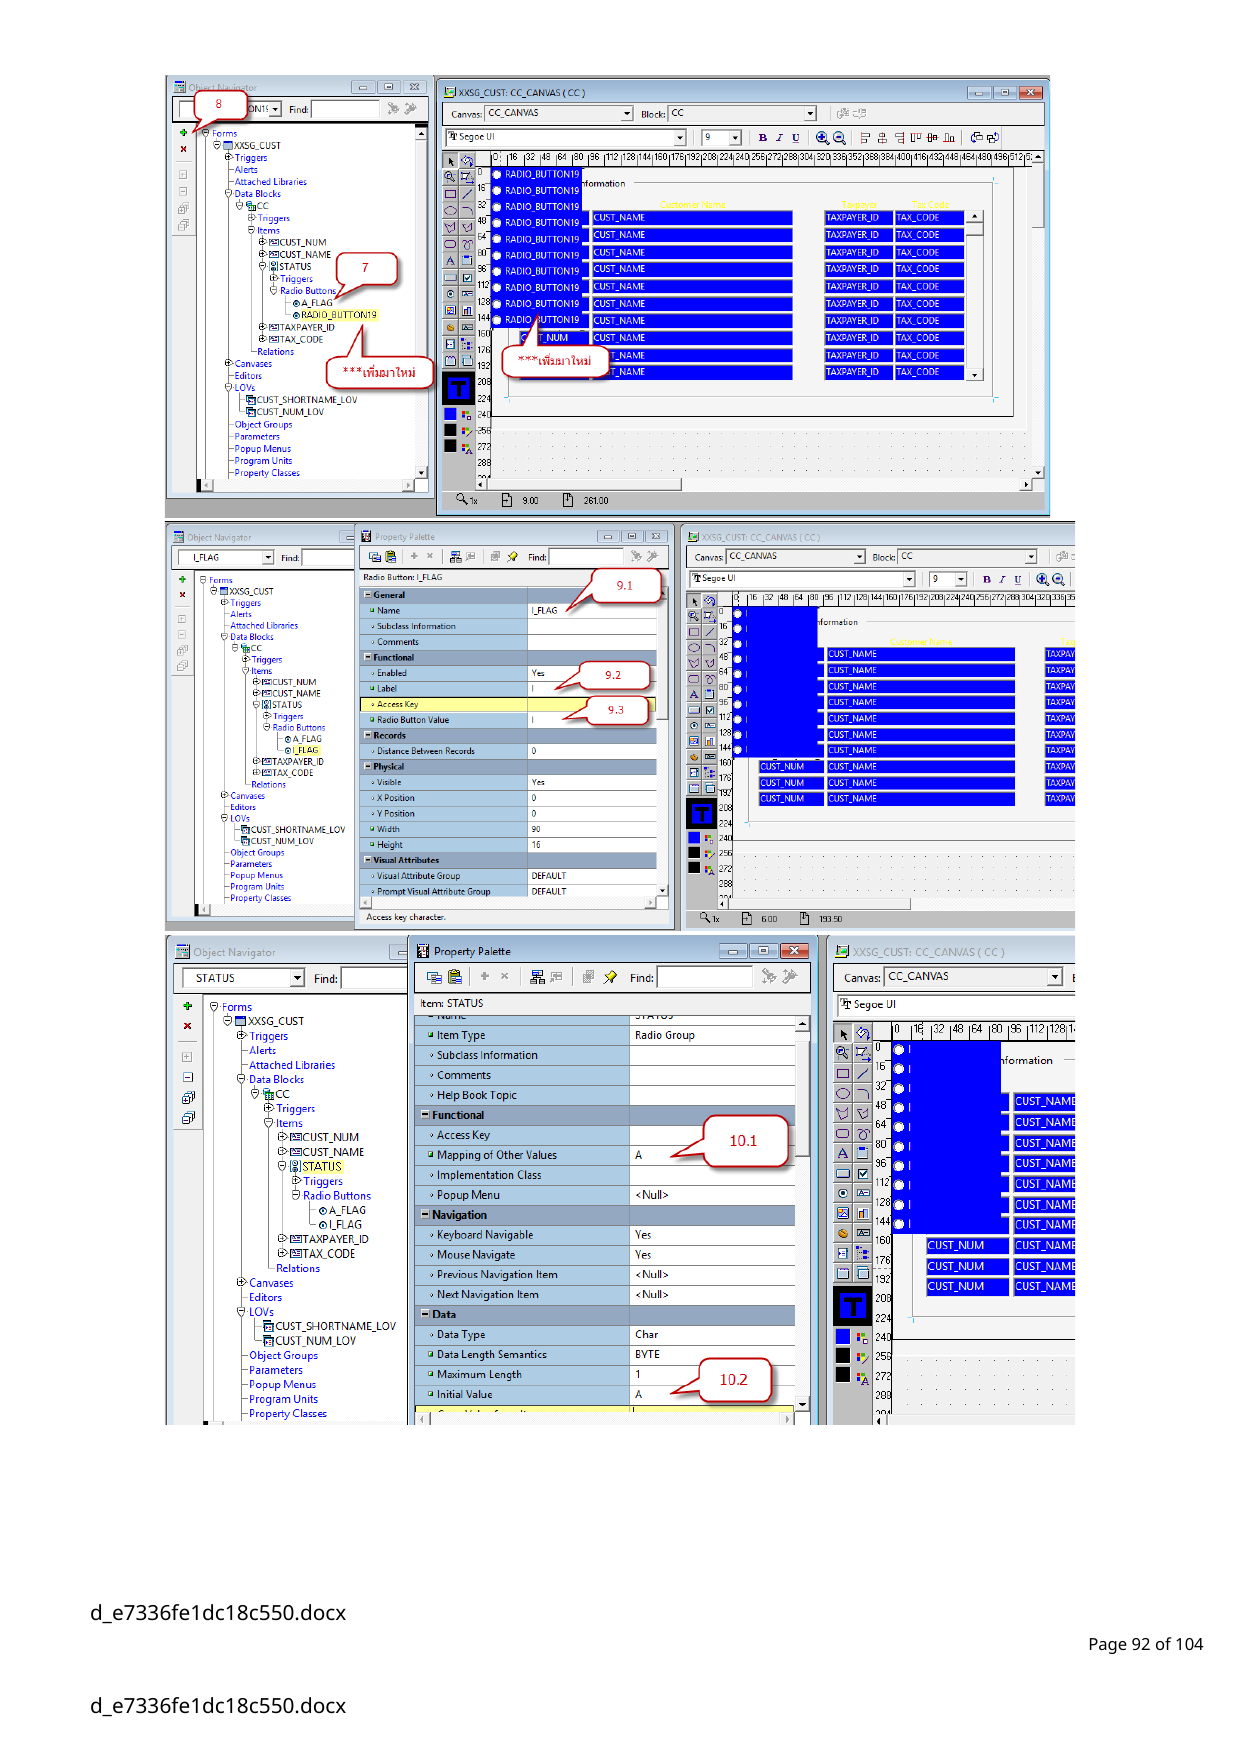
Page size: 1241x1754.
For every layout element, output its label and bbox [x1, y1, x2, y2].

picture [164, 75, 1051, 518]
picture [164, 521, 1076, 931]
picture [164, 935, 1076, 1425]
